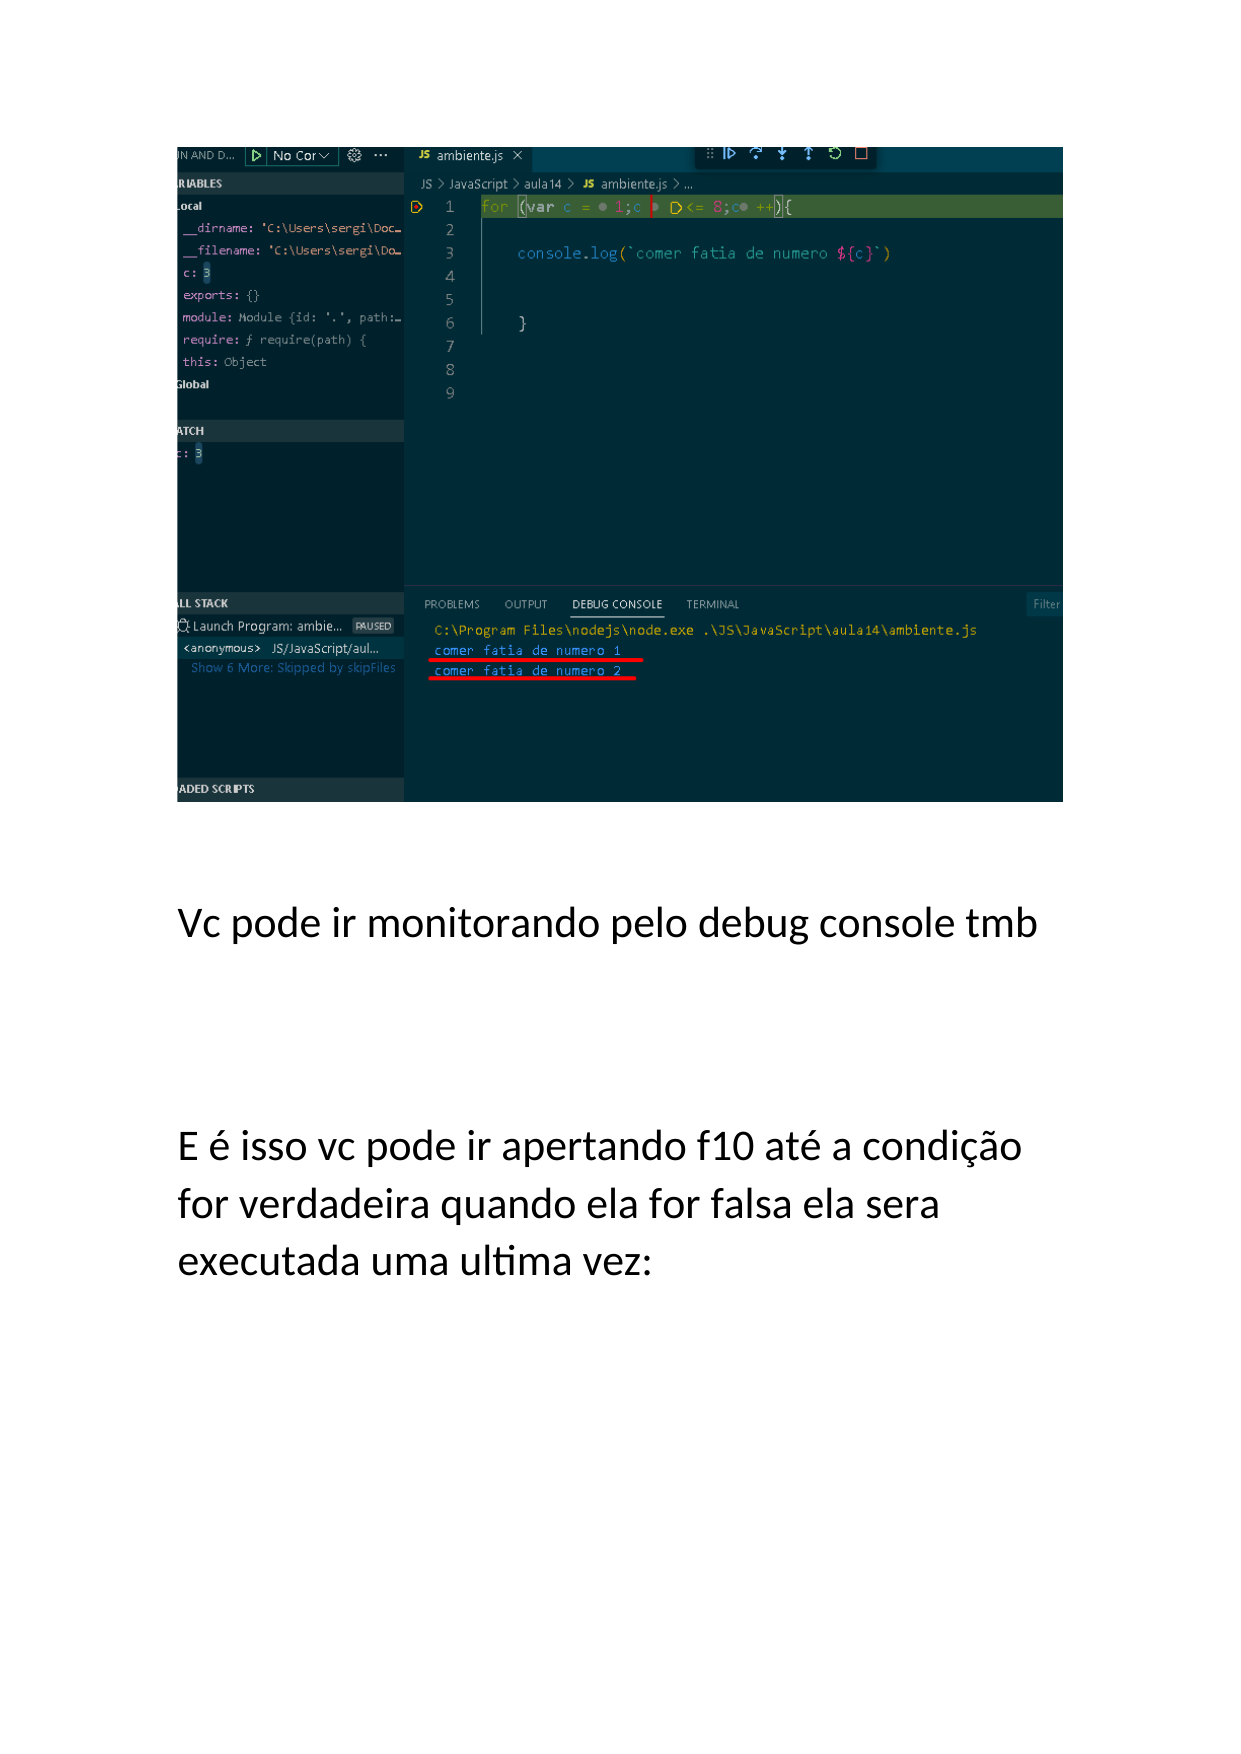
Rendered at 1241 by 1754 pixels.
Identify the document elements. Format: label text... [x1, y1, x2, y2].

picture [696, 147, 875, 168]
picture [584, 180, 593, 187]
picture [177, 147, 403, 636]
picture [420, 151, 429, 158]
picture [224, 646, 234, 650]
picture [482, 195, 1063, 217]
text Vc pode ir monitorando pelo debug console tmb [177, 895, 1063, 948]
text E é isso vc pode ir apertando f10 até a condição for verdadeira quando ela for falsa ela sera executada uma ultima vez: [177, 1118, 1063, 1287]
picture [177, 660, 403, 802]
picture [429, 672, 636, 680]
picture [449, 669, 457, 674]
